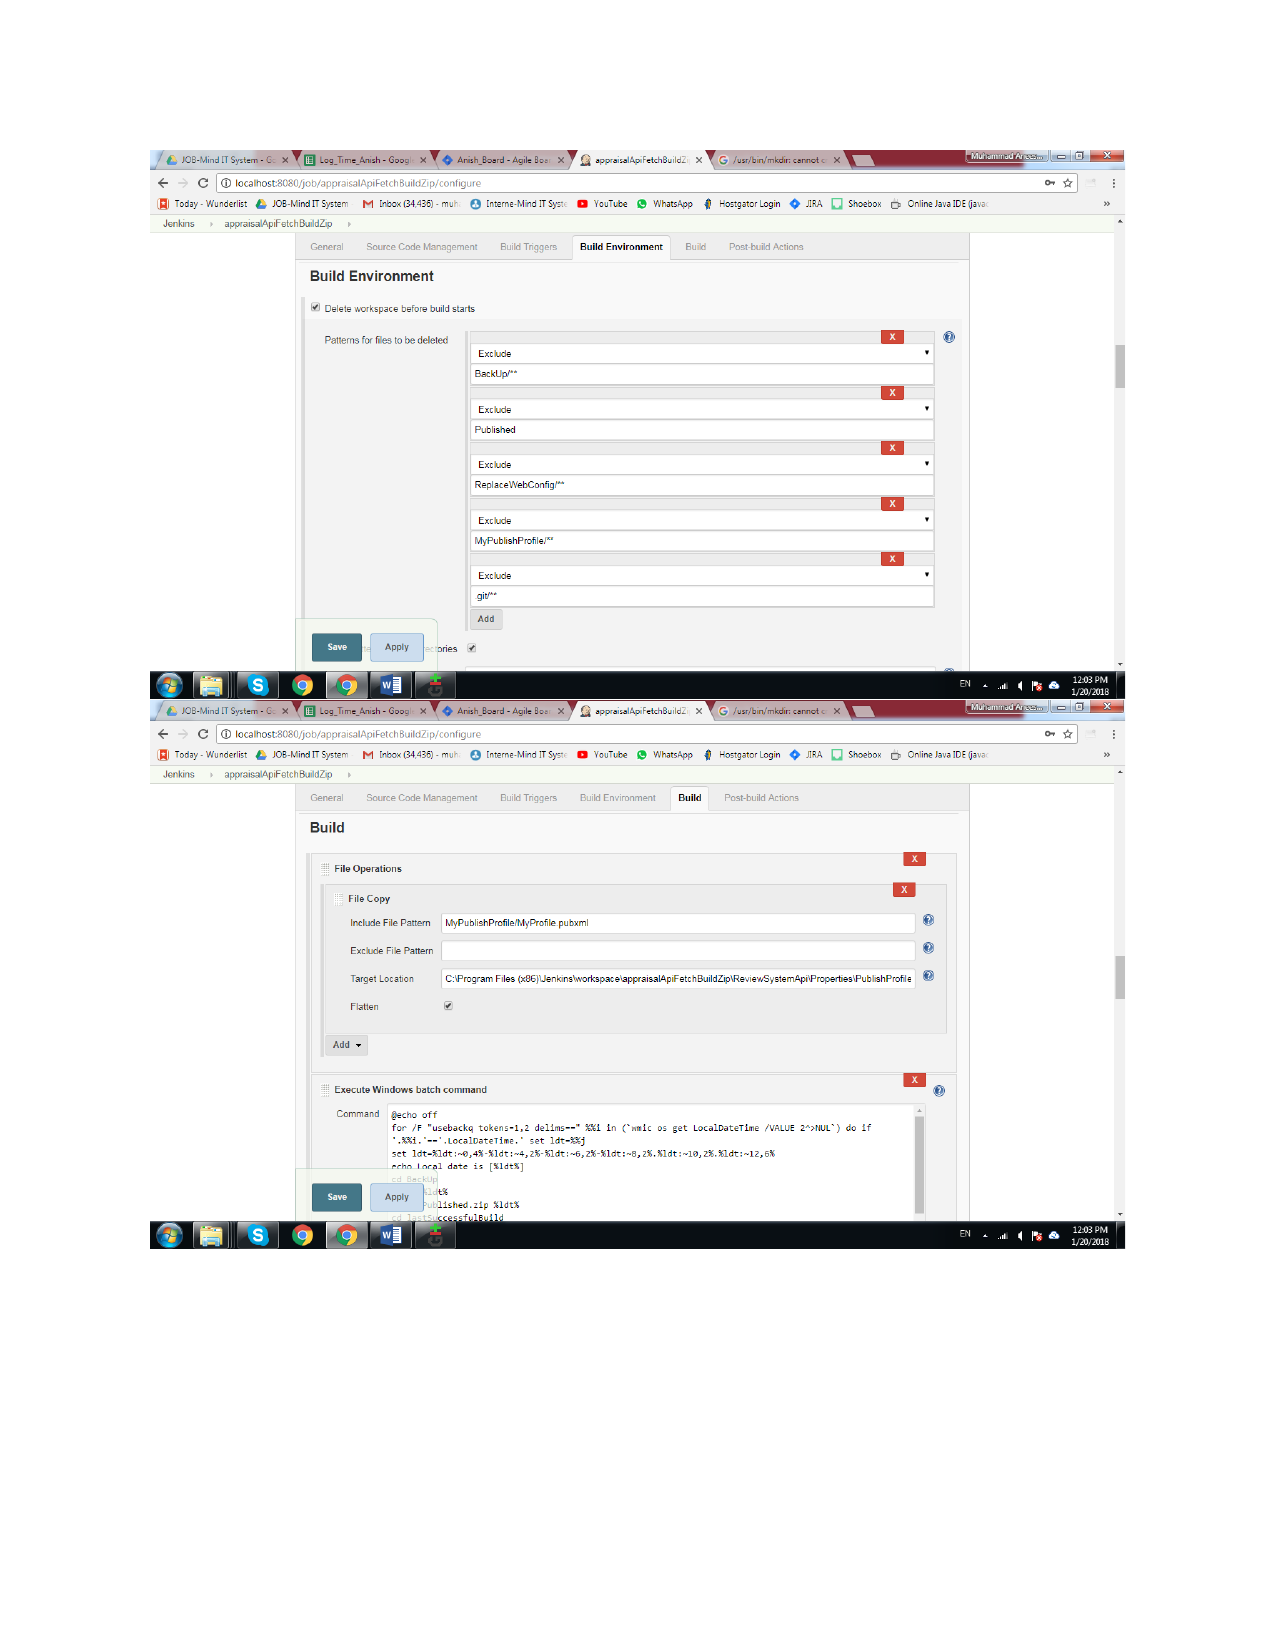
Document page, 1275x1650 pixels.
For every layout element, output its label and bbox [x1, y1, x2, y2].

picture [150, 700, 1125, 1249]
picture [150, 150, 1125, 699]
